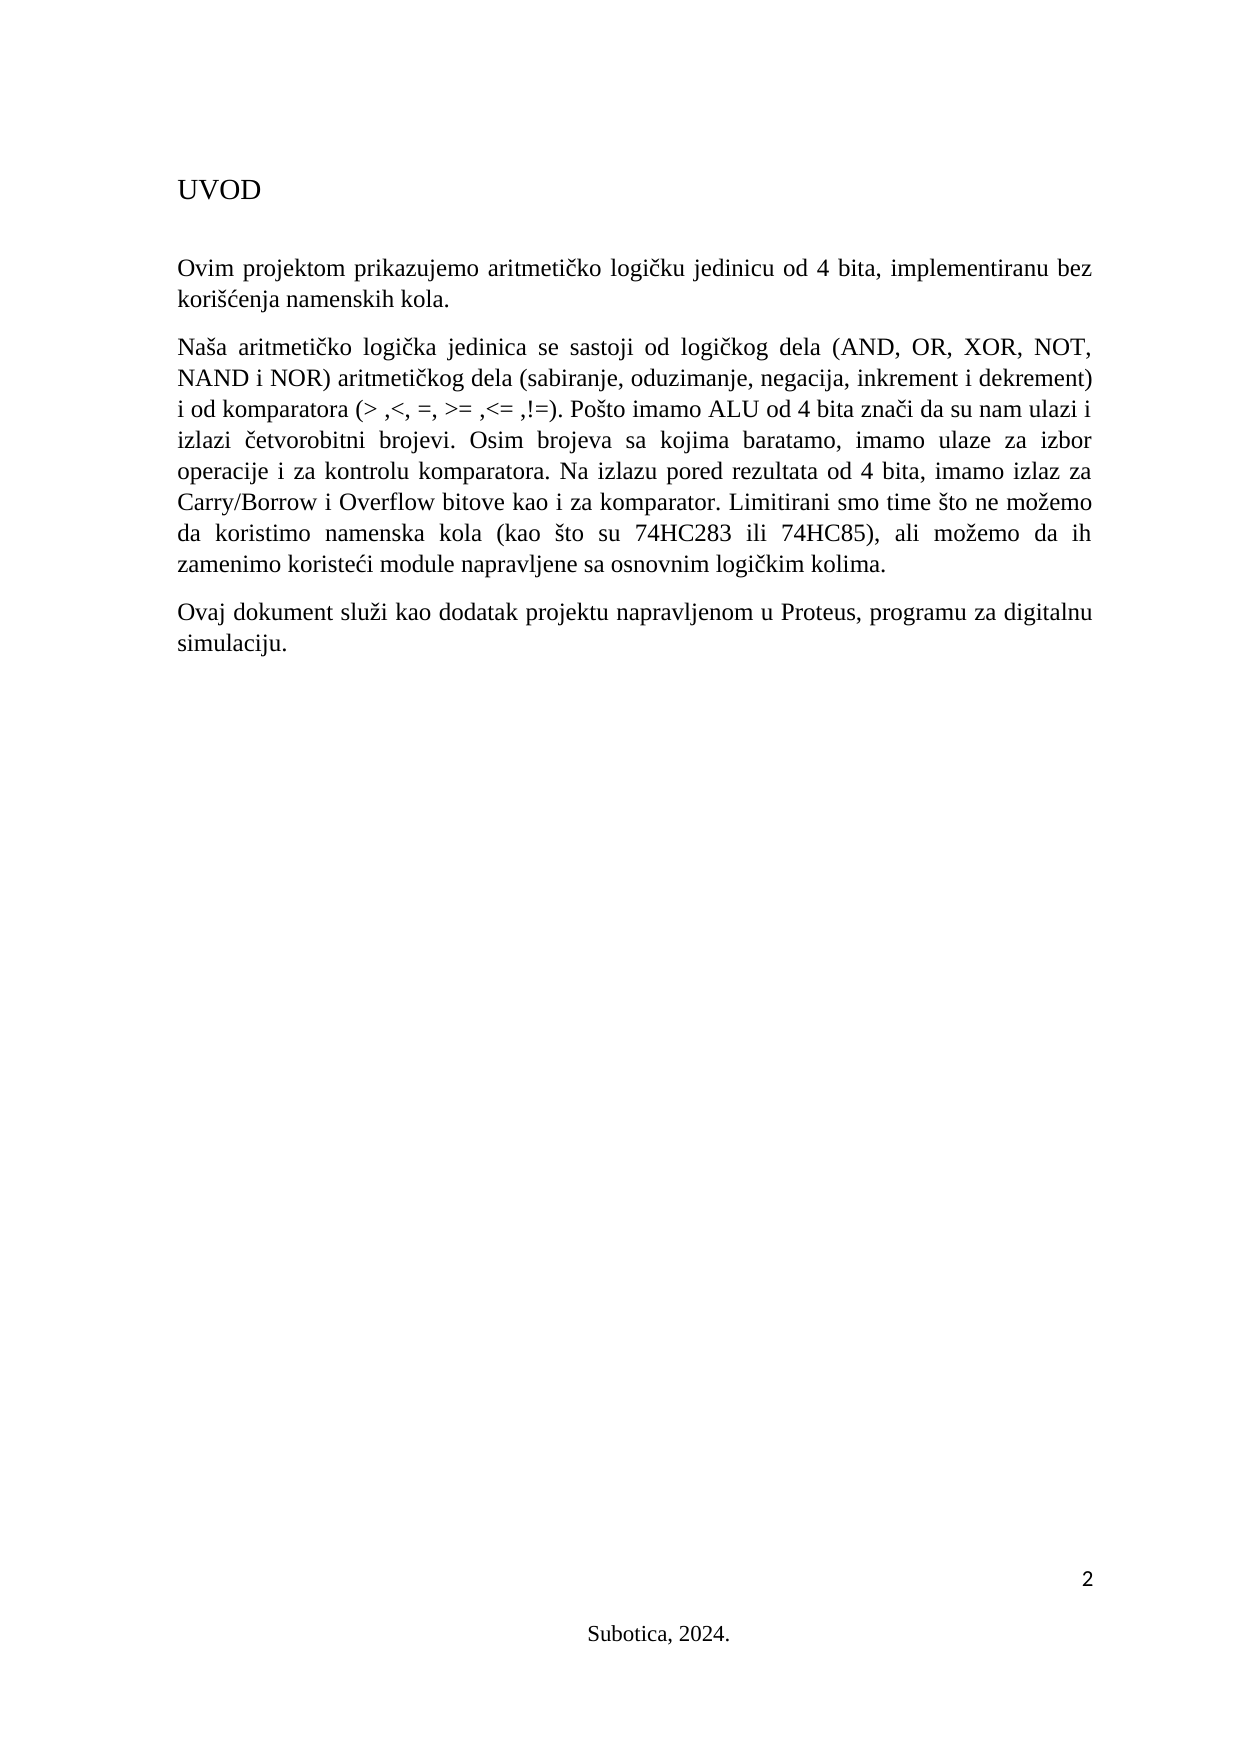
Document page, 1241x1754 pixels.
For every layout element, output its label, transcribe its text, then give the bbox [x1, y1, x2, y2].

text Ovaj dokument služi kao dodatak projektu napravljenom u Proteus, programu za digitalnu simulaciju. [177, 597, 1093, 657]
subtitle UVOD [177, 172, 1093, 206]
text Ovim projektom prikazujemo aritmetičko logičku jedinicu od 4 bita, implementiranu bez korišćenja namenskih kola. [177, 253, 1093, 313]
text Naša aritmetičko logička jedinica se sastoji od logičkog dela (AND, OR, XOR, NOT, NAND i NOR) aritmetičkog dela (sabiranje, oduzimanje, negacija, inkrement i dekrement) i od komparatora (> ,<, =, >= ,<= ,!=). Pošto imamo ALU od 4 bita znači da su nam ulazi i izlazi četvorobitni brojevi. Osim brojeva sa kojima baratamo, imamo ulaze za izbor operacije i za kontrolu komparatora. Na izlazu pored rezultata od 4 bita, imamo izlaz za Carry/Borrow i Overflow bitove kao i za komparator. Limitirani smo time što ne možemo da koristimo namenska kola (kao što su 74HC283 ili 74HC85), ali možemo da ih zamenimo koristeći module napravljene sa osnovnim logičkim kolima. [177, 332, 1093, 578]
